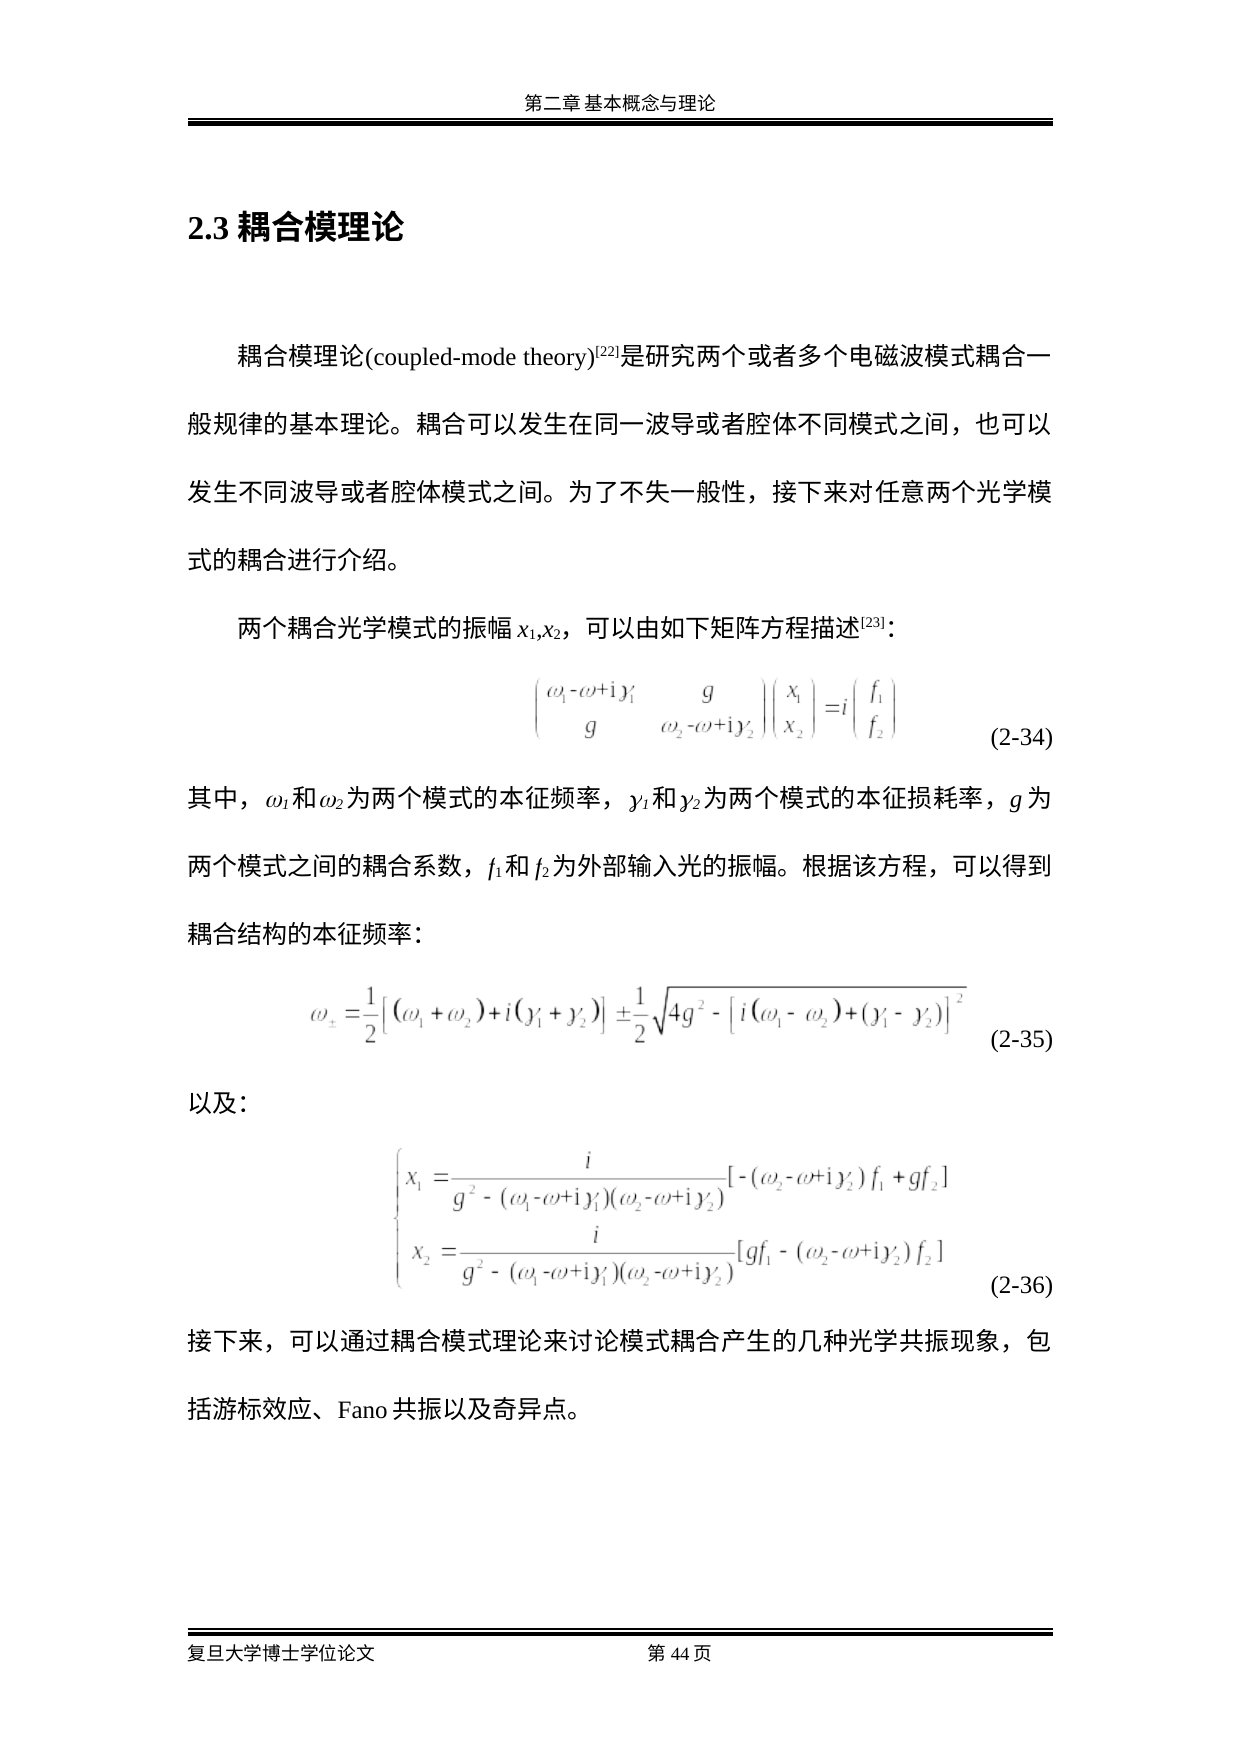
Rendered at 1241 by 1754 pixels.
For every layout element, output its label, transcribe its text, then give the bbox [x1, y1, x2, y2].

text 其中，1和2为两个模式的本征频率，1和2为两个模式的本征损耗率，g为两个模式之间的耦合系数，f1和f2为外部输入光的振幅。根据该方程，可以得到耦合结构的本征频率： [187, 762, 1053, 966]
text (2-35) [187, 966, 1053, 1068]
subtitle 2.3 耦合模理论 [187, 191, 1053, 259]
text (2-36) [187, 1136, 1053, 1306]
text 以及： [187, 1068, 1053, 1136]
text 接下来，可以通过耦合模式理论来讨论模式耦合产生的几种光学共振现象，包括游标效应、Fano共振以及奇异点。 [187, 1306, 1053, 1442]
text (2-34) [187, 661, 1053, 762]
text 两个耦合光学模式的振幅x1,x2，可以由如下矩阵方程描述[23]： [187, 593, 1053, 661]
text 耦合模理论(coupled-mode theory)[22]是研究两个或者多个电磁波模式耦合一般规律的基本理论。耦合可以发生在同一波导或者腔体不同模式之间，也可以发生不同波导或者腔体模式之间。为了不失一般性，接下来对任意两个光学模式的耦合进行介绍。 [187, 321, 1053, 593]
